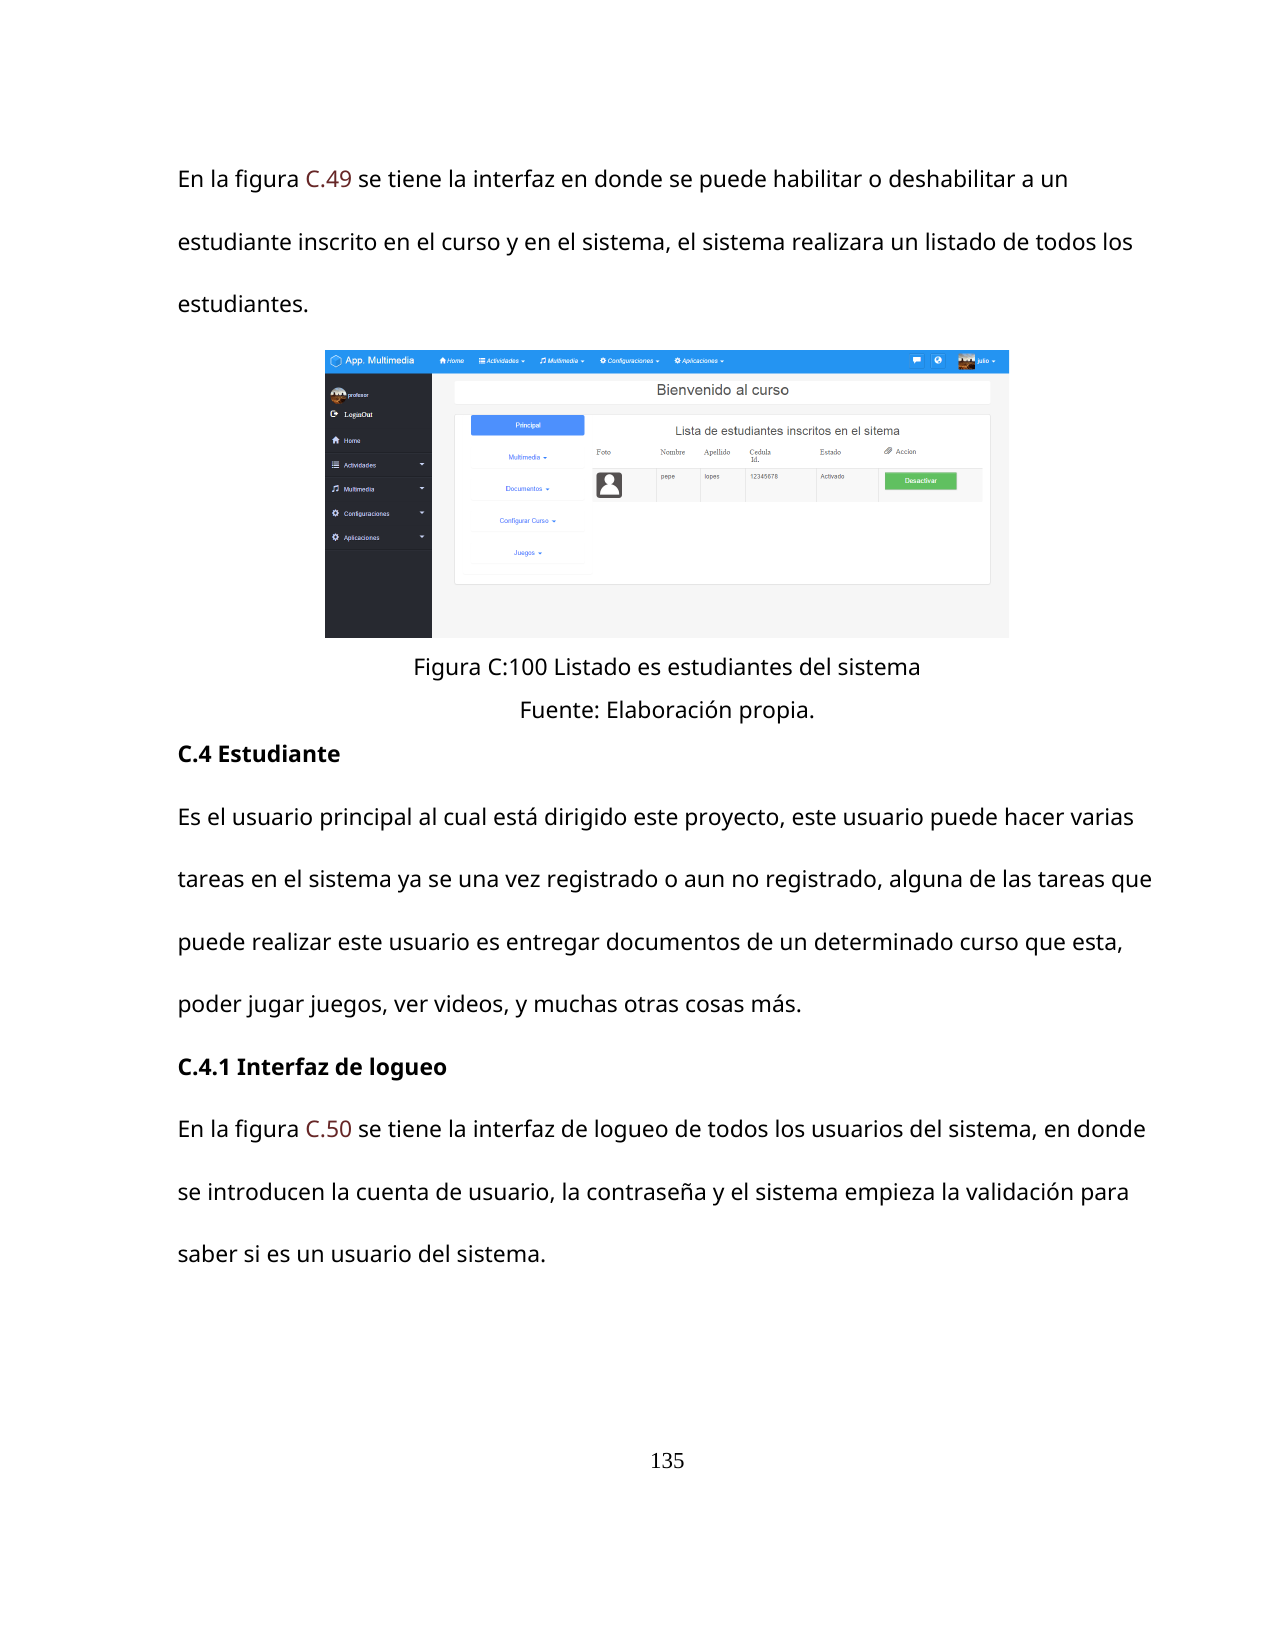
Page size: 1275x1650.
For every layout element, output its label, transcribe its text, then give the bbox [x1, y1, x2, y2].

text En la figura C.50 se tiene la interfaz de logueo de todos los usuarios del sistema, en donde se introducen la cuenta de usuario, la contraseña y el sistema empieza la validación para saber si es un usuario del sistema. [177, 1113, 1157, 1269]
text Es el usuario principal al cual está dirigido este proyecto, este usuario puede hacer varias tareas en el sistema ya se una vez registrado o aun no registrado, alguna de las tareas que puede realizar este usuario es entregar documentos de un determinado curso que esta, poder jugar juegos, ver videos, y muchas otras cosas más. [177, 800, 1157, 1019]
subtitle C.4.1 Interfaz de logueo [177, 1050, 1157, 1082]
text Fuente: Elaboración propia. [177, 694, 1157, 725]
subtitle C.4 Estudiante [177, 738, 1157, 769]
text En la figura C.49 se tiene la interfaz en donde se puede habilitar o deshabilitar a un estudiante inscrito en el curso y en el sistema, el sistema realizara un listado de todos los estudiantes. [177, 163, 1157, 319]
